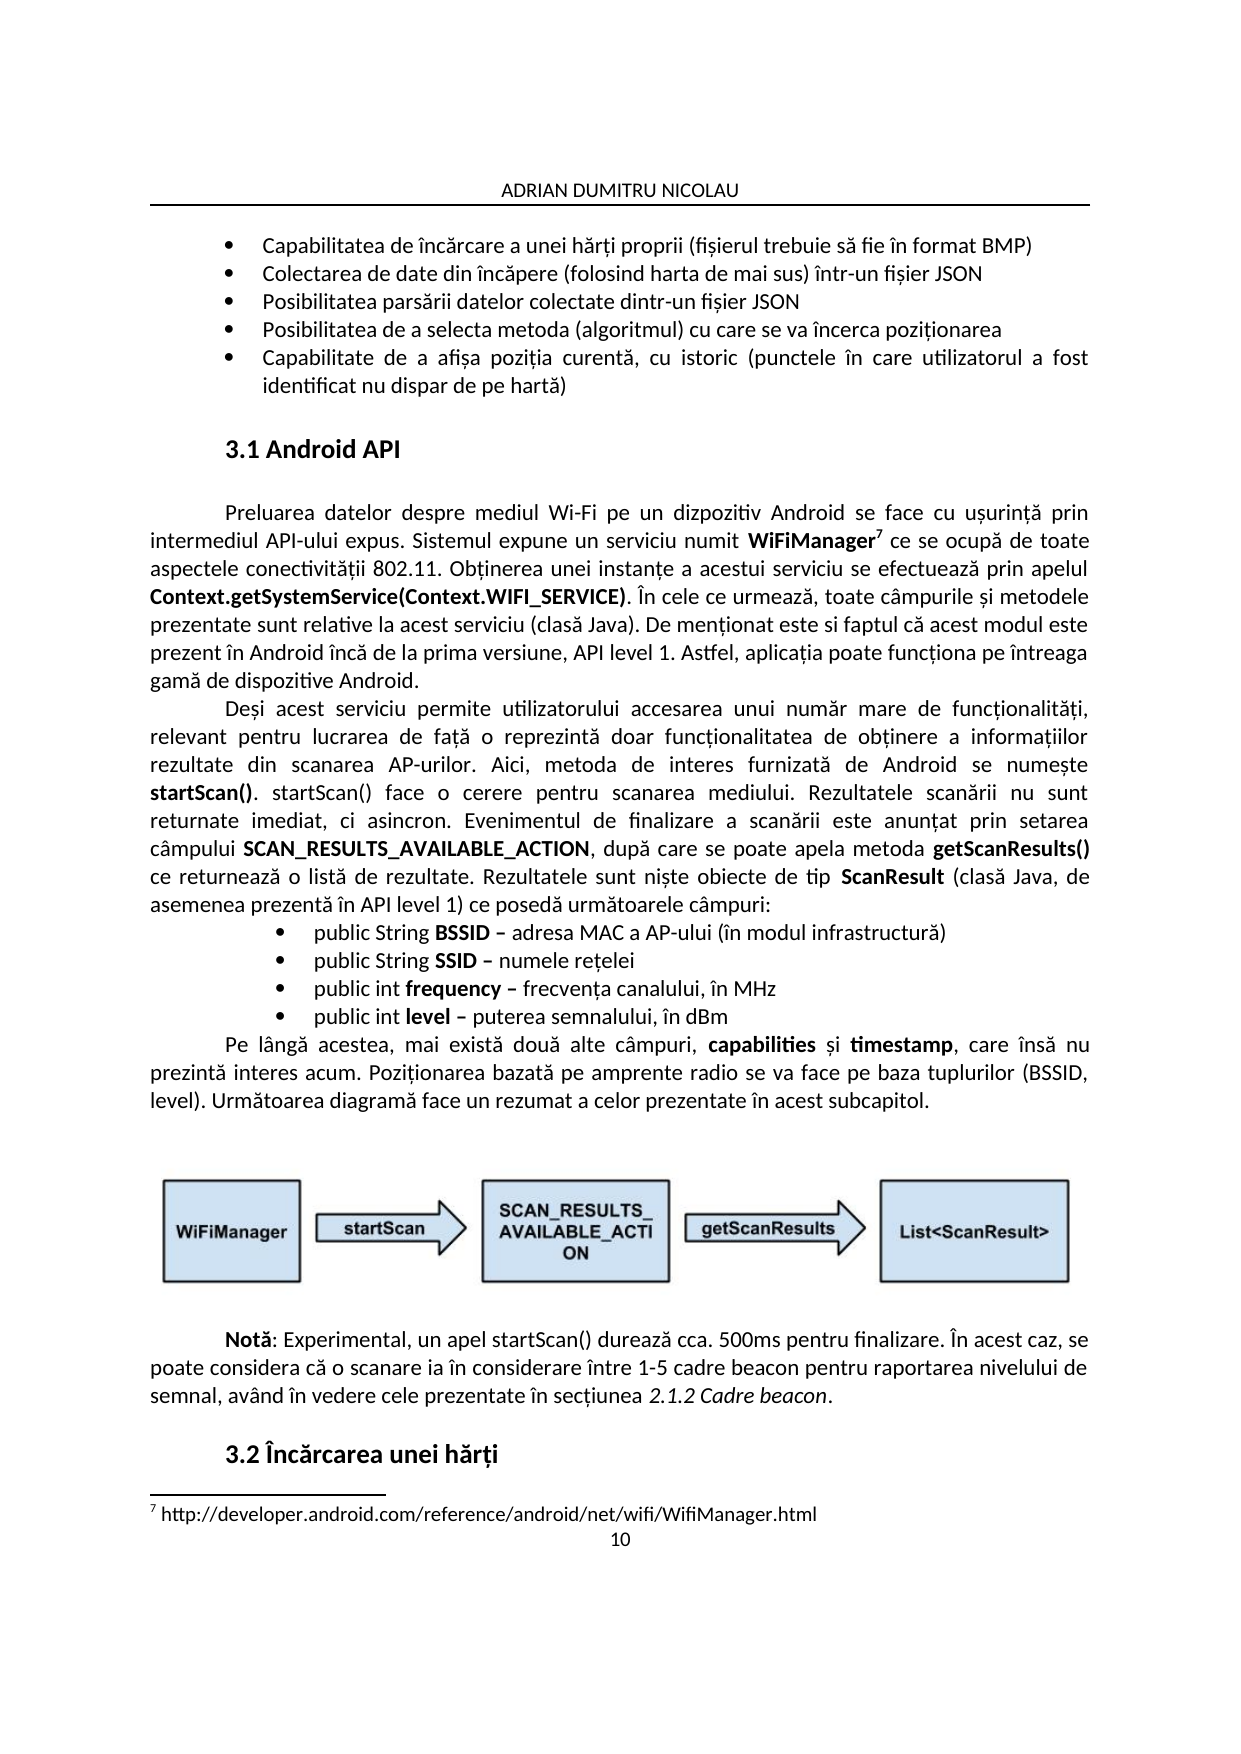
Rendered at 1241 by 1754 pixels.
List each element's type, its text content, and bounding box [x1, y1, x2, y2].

list public String BSSID – adresa MAC a AP-ului (în modul infrastructură) [276, 918, 1090, 946]
text Pe lângă acestea, mai există două alte câmpuri, capabilities și timestamp, care însă nu prezintă interes acum. Poziționarea bazată pe amprente radio se va face pe baza tuplurilor (BSSID, level). Următoarea diagramă face un rezumat a celor prezentate în acest subcapitol. [150, 1031, 1090, 1114]
subtitle 3.2 Încărcarea unei hărți [150, 1437, 1090, 1471]
list Capabilitate de a afișa poziția curentă, cu istoric (punctele în care utilizatorul a fost identificat nu dispar de pe hartă) [225, 343, 1090, 399]
picture [150, 1142, 1089, 1326]
text Deși acest serviciu permite utilizatorului accesarea unui număr mare de funcționalități, relevant pentru lucrarea de față o reprezintă doar funcționalitatea de obținere a informațiilor rezultate din scanarea AP-urilor. Aici, metoda de interes furnizată de Android se numește startScan(). startScan() face o cerere pentru scanarea mediului. Rezultatele scanării nu sunt returnate imediat, ci asincron. Evenimentul de finalizare a scanării este anunțat prin setarea câmpului SCAN_RESULTS_AVAILABLE_ACTION, după care se poate apela metoda getScanResults() ce returnează o listă de rezultate. Rezultatele sunt niște obiecte de tip ScanResult (clasă Java, de asemenea prezentă în API level 1) ce posedă următoarele câmpuri: [150, 694, 1090, 918]
subtitle 3.1 Android API [150, 432, 1090, 465]
list Colectarea de date din încăpere (folosind harta de mai sus) într-un fișier JSON [225, 259, 1090, 287]
text Preluarea datelor despre mediul Wi-Fi pe un dizpozitiv Android se face cu ușurință prin intermediul API-ului expus. Sistemul expune un serviciu numit WiFiManager ce se ocupă de toate aspectele conectivității 802.11. Obținerea unei instanțe a acestui serviciu se efectuează prin apelul Context.getSystemService(Context.WIFI_SERVICE). În cele ce urmează, toate câmpurile și metodele prezentate sunt relative la acest serviciu (clasă Java). De menționat este si faptul că acest modul este prezent în Android încă de la prima versiune, API level 1. Astfel, aplicația poate funcționa pe întreaga gamă de dispozitive Android. [150, 498, 1090, 694]
text Notă: Experimental, un apel startScan() durează cca. 500ms pentru finalizare. În acest caz, se poate considera că o scanare ia în considerare între 1-5 cadre beacon pentru raportarea nivelului de semnal, având în vedere cele prezentate în secțiunea 2.1.2 Cadre beacon. [150, 1325, 1090, 1409]
list Capabilitatea de încărcare a unei hărți proprii (fișierul trebuie să fie în format BMP) [225, 231, 1090, 259]
list Posibilitatea de a selecta metoda (algoritmul) cu care se va încerca poziționarea [225, 315, 1090, 343]
list public int level – puterea semnalului, în dBm [276, 1002, 1090, 1031]
list public int frequency – frecvența canalului, în MHz [276, 974, 1090, 1002]
list Posibilitatea parsării datelor colectate dintr-un fișier JSON [225, 287, 1090, 315]
list public String SSID – numele rețelei [276, 946, 1090, 974]
